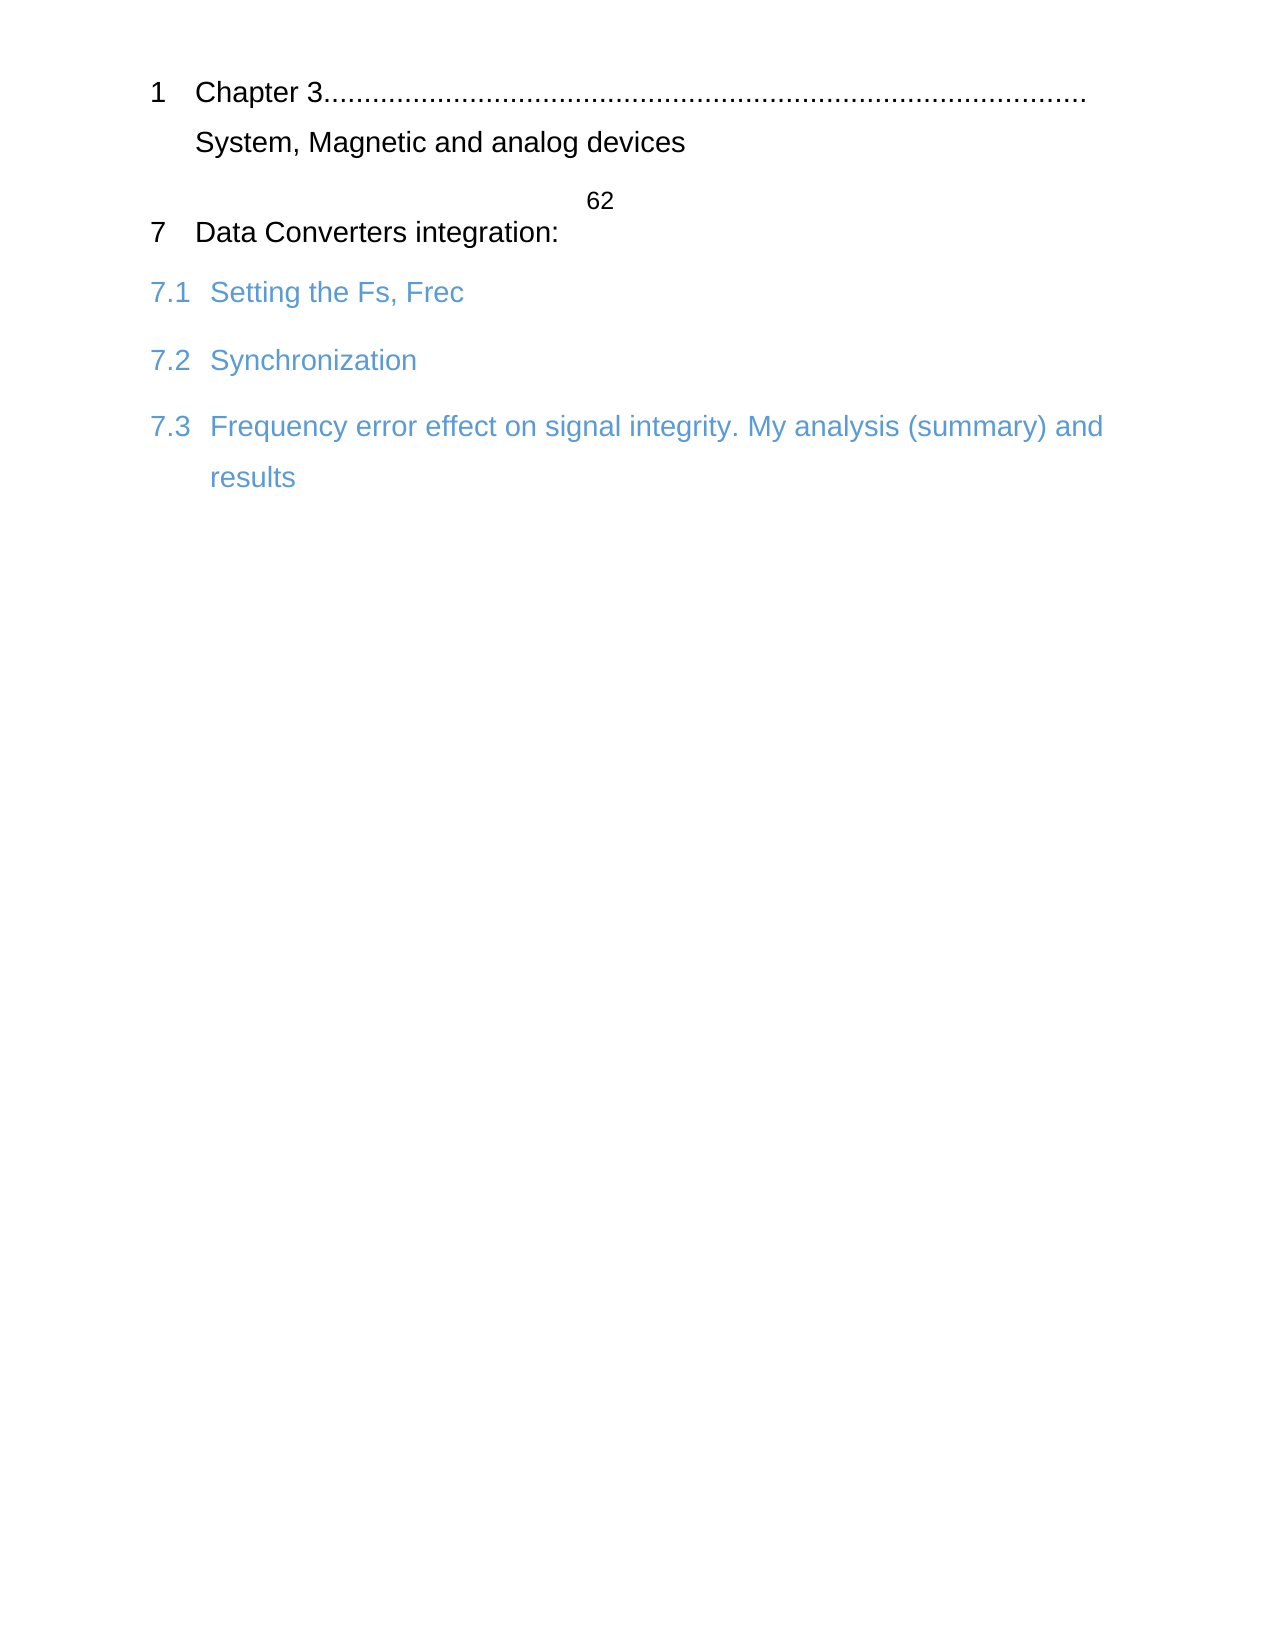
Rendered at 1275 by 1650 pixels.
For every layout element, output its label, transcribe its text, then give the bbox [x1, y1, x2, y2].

subtitle Synchronization [150, 342, 1125, 376]
subtitle Data Converters integration: [150, 215, 1125, 248]
subtitle Frequency error effect on signal integrity. My analysis (summary) and results [150, 409, 1125, 493]
subtitle Setting the Fs, Frec [150, 276, 1125, 309]
